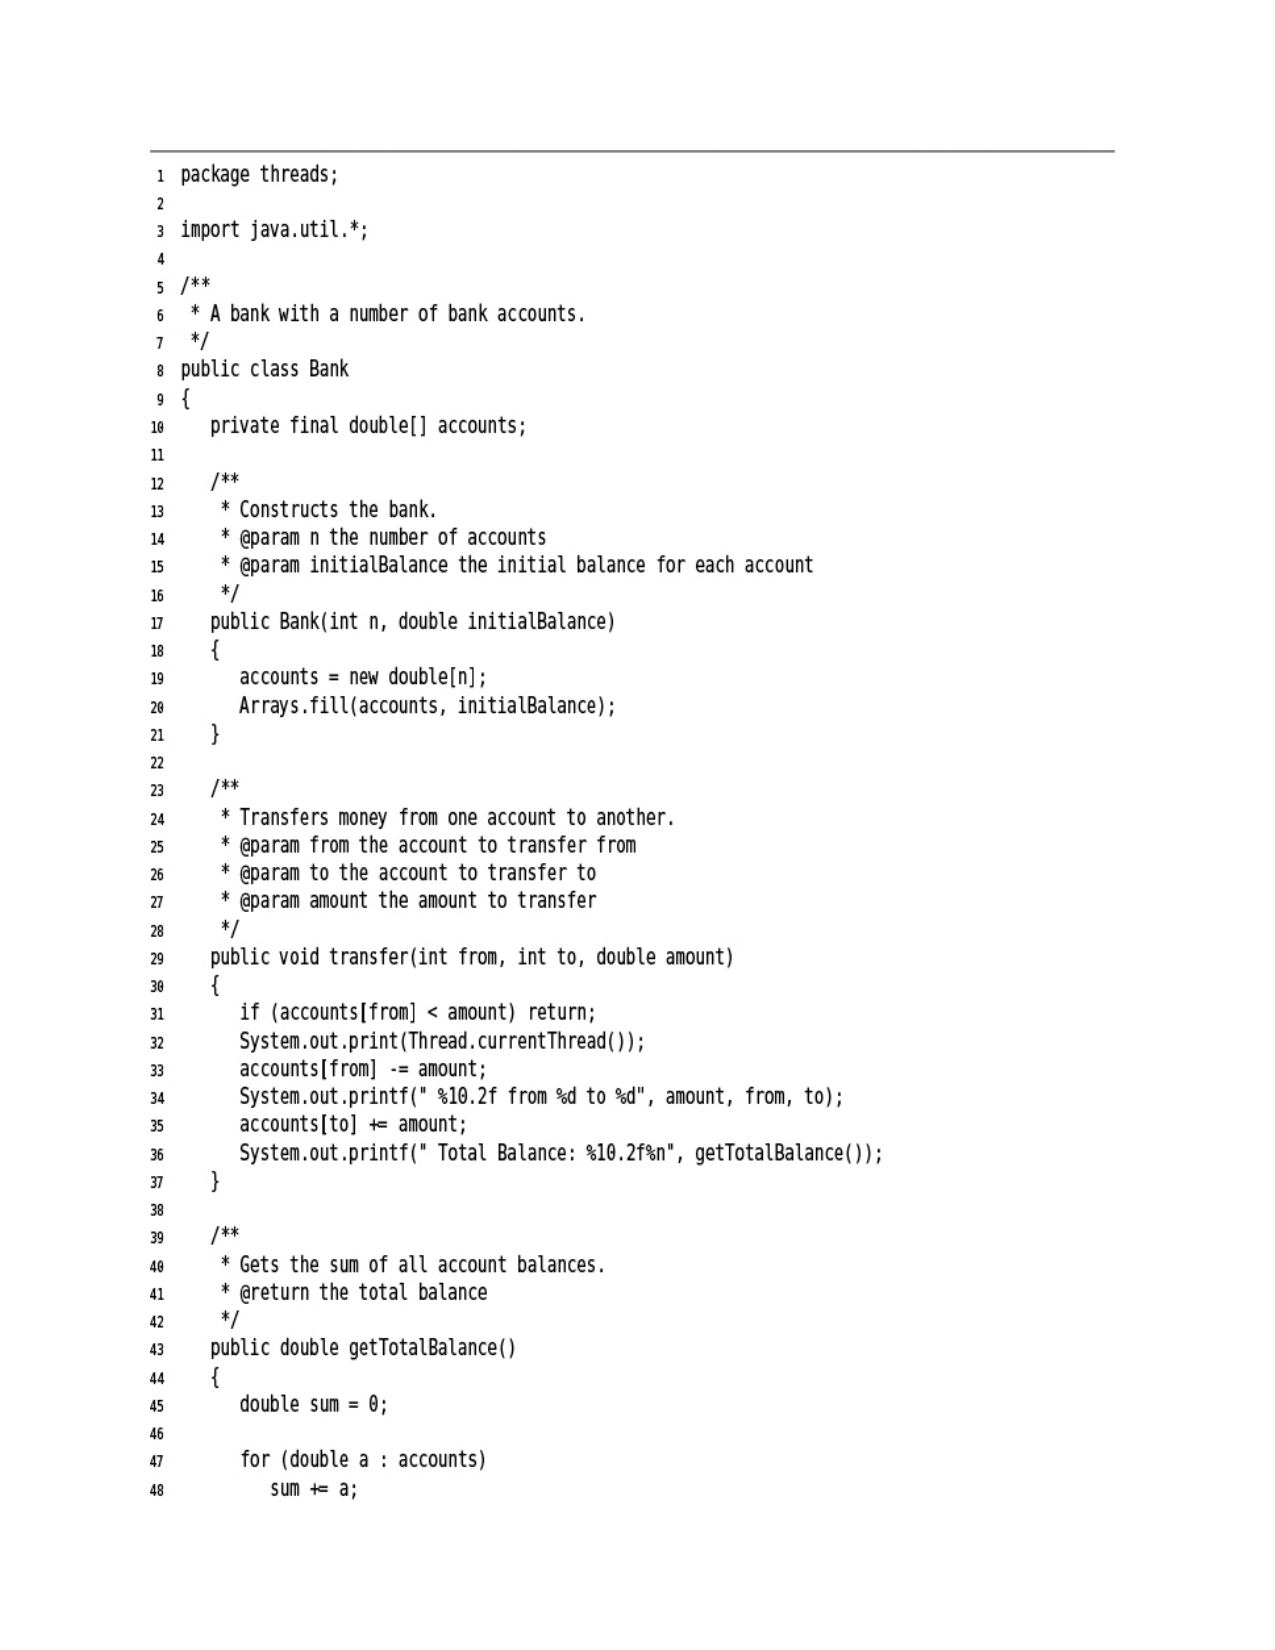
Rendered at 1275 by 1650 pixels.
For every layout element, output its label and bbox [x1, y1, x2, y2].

picture [150, 150, 1116, 1500]
